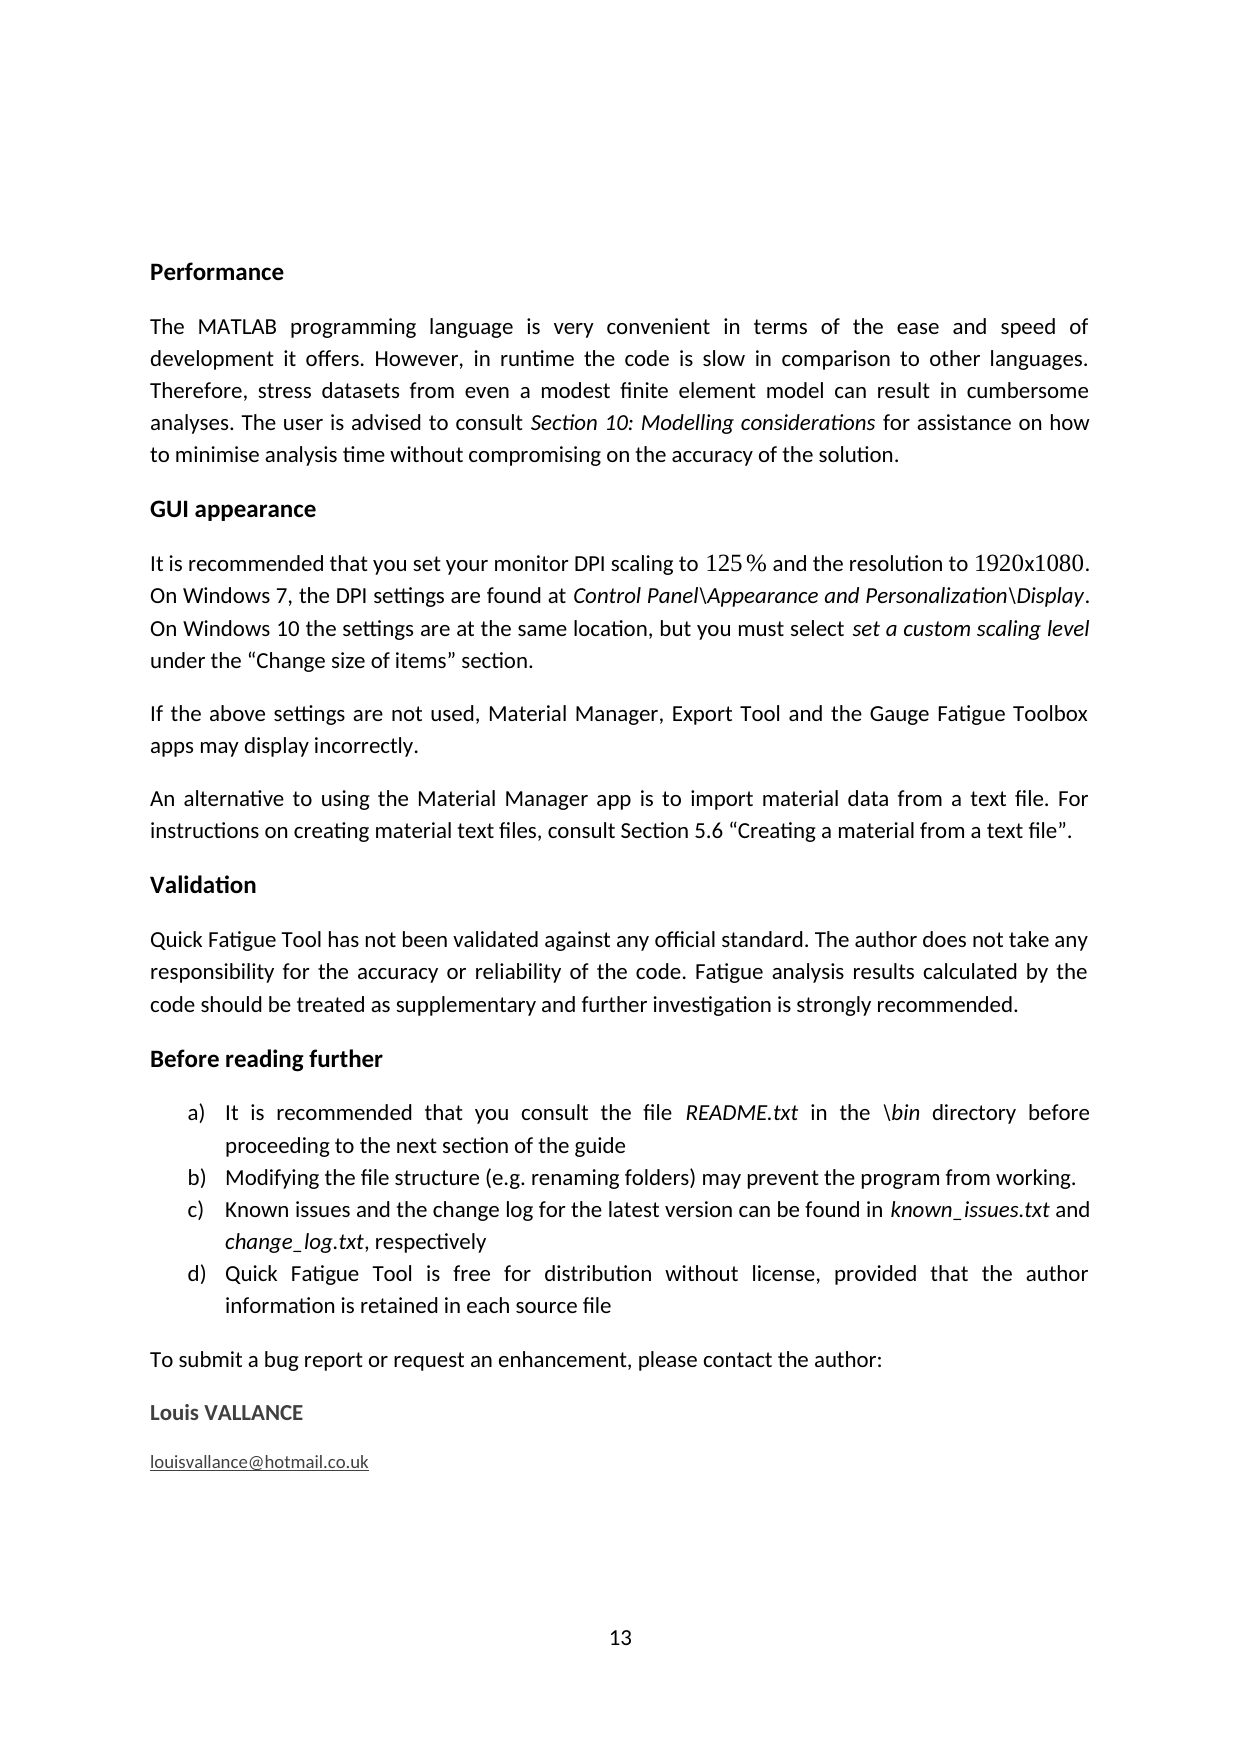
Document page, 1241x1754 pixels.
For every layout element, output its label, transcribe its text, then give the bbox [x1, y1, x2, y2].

text The MATLAB programming language is very convenient in terms of the ease and speed of development it offers. However, in runtime the code is slow in comparison to other languages. Therefore, stress datasets from even a modest finite element model can result in cumbersome analyses. The user is advised to consult Section 10: Modelling considerations for assistance on how to minimise analysis time without compromising on the accuracy of the solution. [150, 312, 1090, 469]
list Known issues and the change log for the latest version can be found in known_issues.txt and change_log.txt, respectively [187, 1195, 1090, 1255]
list It is recommended that you consult the file README.txt in the \bin directory before proceeding to the next section of the guide [187, 1098, 1090, 1159]
text To submit a bug report or request an enhancement, please contact the author: [150, 1345, 1090, 1373]
text An alternative to using the Material Manager app is to import material data from a text file. For instructions on creating material text files, consult Section 5.6 “Creating a material from a text file”. [150, 784, 1090, 844]
list Modifying the file structure (e.g. renaming folders) may prevent the program from working. [187, 1163, 1090, 1191]
text Quick Fatigue Tool has not been validated against any official standard. The author does not take any responsibility for the accuracy or reliability of the code. Fatigue analysis results calculated by the code should be treated as supplementary and further investigation is strongly recommended. [150, 925, 1090, 1018]
text GUI appearance [150, 494, 1090, 524]
table_header Louis VALLANCE [150, 1398, 1240, 1450]
table_cell louisvallance@hotmail.co.uk [150, 1450, 1240, 1473]
list Quick Fatigue Tool is free for distribution without license, provided that the author information is retained in each source file [187, 1259, 1090, 1320]
text Before reading further [150, 1043, 1090, 1073]
text It is recommended that you set your monitor DPI scaling to and the resolution to x. On Windows 7, the DPI settings are found at Control Panel\Appearance and Personalization\Display. On Windows 10 the settings are at the same location, but you must select set a custom scaling level under the “Change size of items” section. [150, 549, 1090, 674]
text Performance [150, 256, 1090, 287]
text If the above settings are not used, Material Manager, Export Tool and the Gauge Fatigue Toolbox apps may display incorrectly. [150, 699, 1090, 759]
text Validation [150, 869, 1090, 900]
